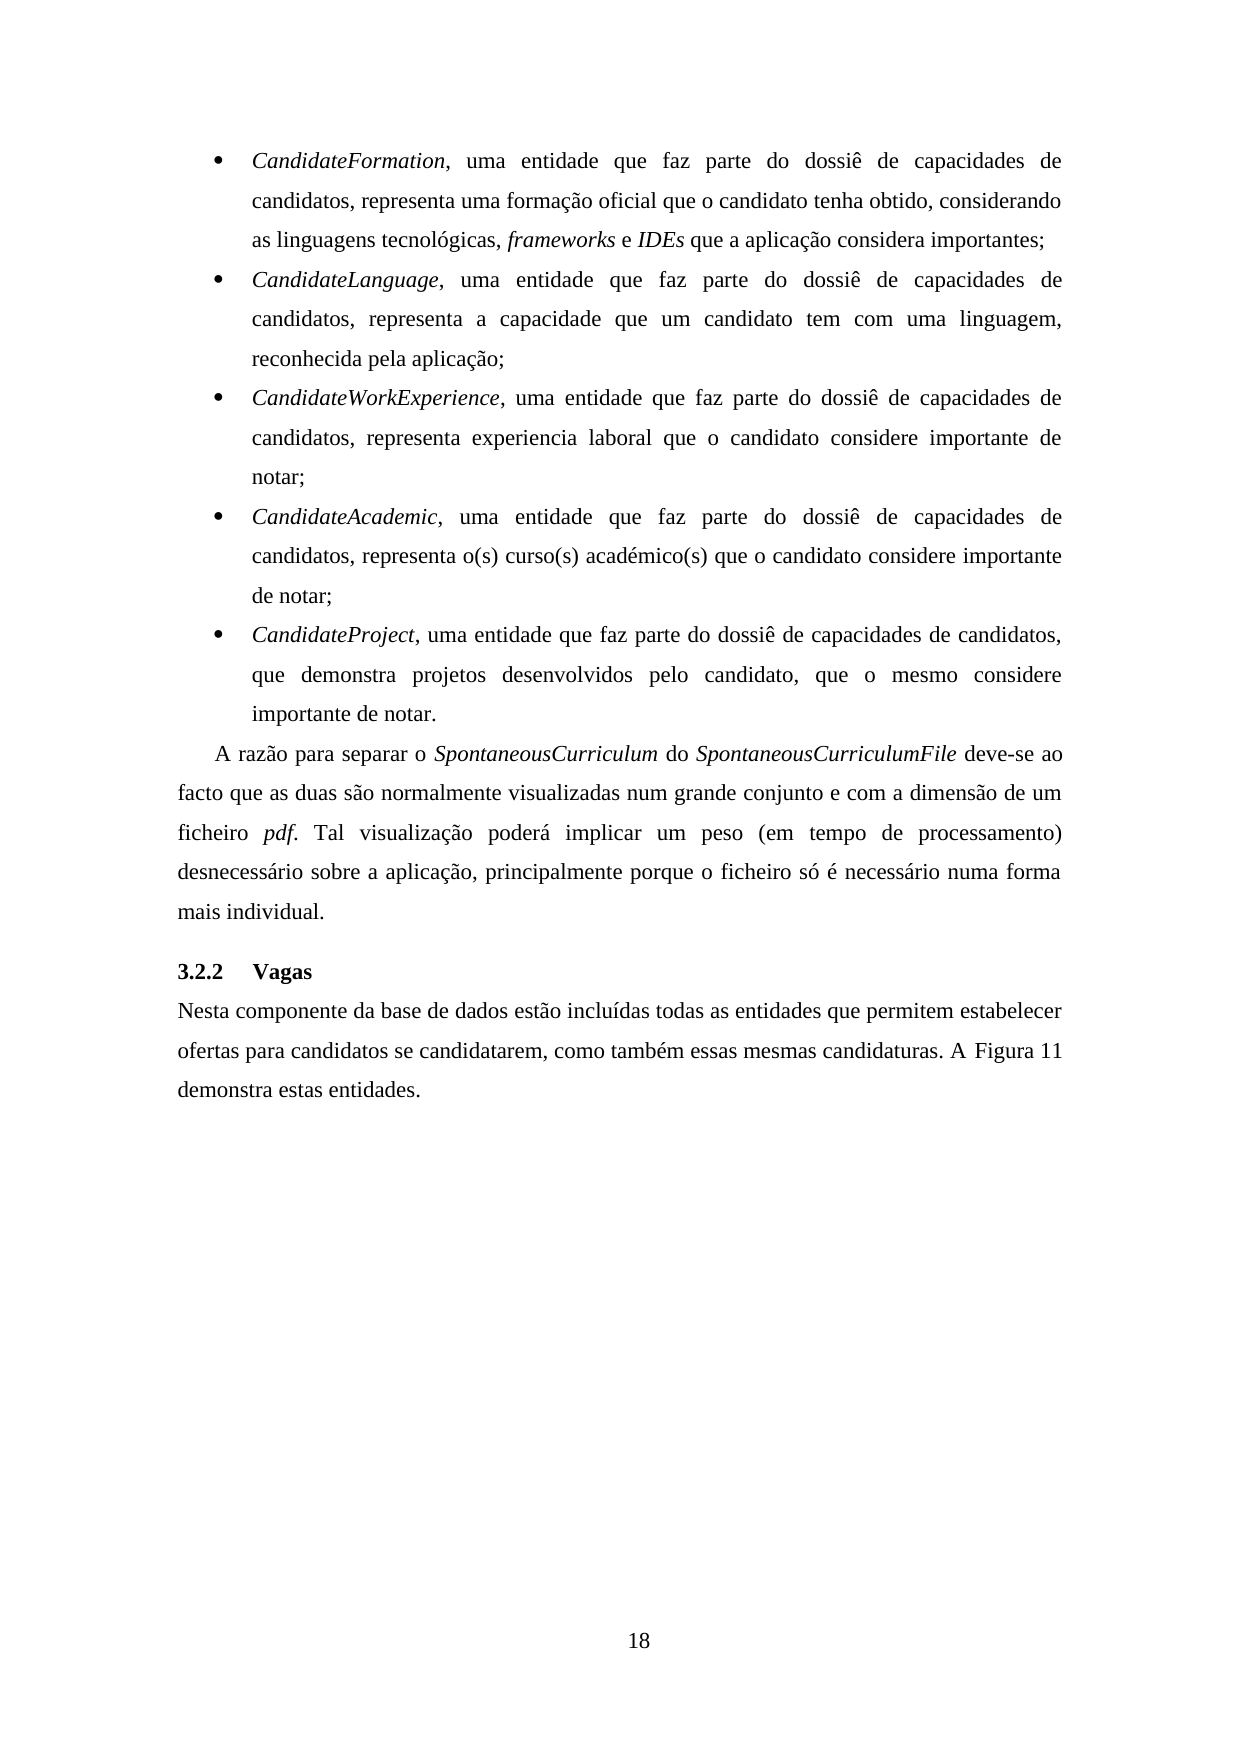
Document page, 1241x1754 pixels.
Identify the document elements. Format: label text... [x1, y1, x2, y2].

text Nesta componente da base de dados estão incluídas todas as entidades que permitem estabelecer ofertas para candidatos se candidatarem, como também essas mesmas candidaturas. A Figura 11 demonstra estas entidades. [177, 997, 1063, 1103]
list CandidateFormation, uma entidade que faz parte do dossiê de capacidades de candidatos, representa uma formação oficial que o candidato tenha obtido, considerando as linguagens tecnológicas, frameworks e IDEs que a aplicação considera importantes; [214, 148, 1063, 253]
list CandidateWorkExperience, uma entidade que faz parte do dossiê de capacidades de candidatos, representa experiencia laboral que o candidato considere importante de notar; [214, 384, 1063, 490]
list CandidateProject, uma entidade que faz parte do dossiê de capacidades de candidatos, que demonstra projetos desenvolvidos pelo candidato, que o mesmo considere importante de notar. [214, 621, 1063, 727]
list CandidateLanguage, uma entidade que faz parte do dossiê de capacidades de candidatos, representa a capacidade que um candidato tem com uma linguagem, reconhecida pela aplicação; [214, 266, 1063, 371]
list CandidateAcademic, uma entidade que faz parte do dossiê de capacidades de candidatos, representa o(s) curso(s) académico(s) que o candidato considere importante de notar; [214, 503, 1063, 608]
text A razão para separar o SpontaneousCurriculum do SpontaneousCurriculumFile deve-se ao facto que as duas são normalmente visualizadas num grande conjunto e com a dimensão de um ficheiro pdf. Tal visualização poderá implicar um peso (em tempo de processamento) desnecessário sobre a aplicação, principalmente porque o ficheiro só é necessário numa forma mais individual. [177, 740, 1063, 924]
subtitle Vagas [177, 958, 1063, 984]
